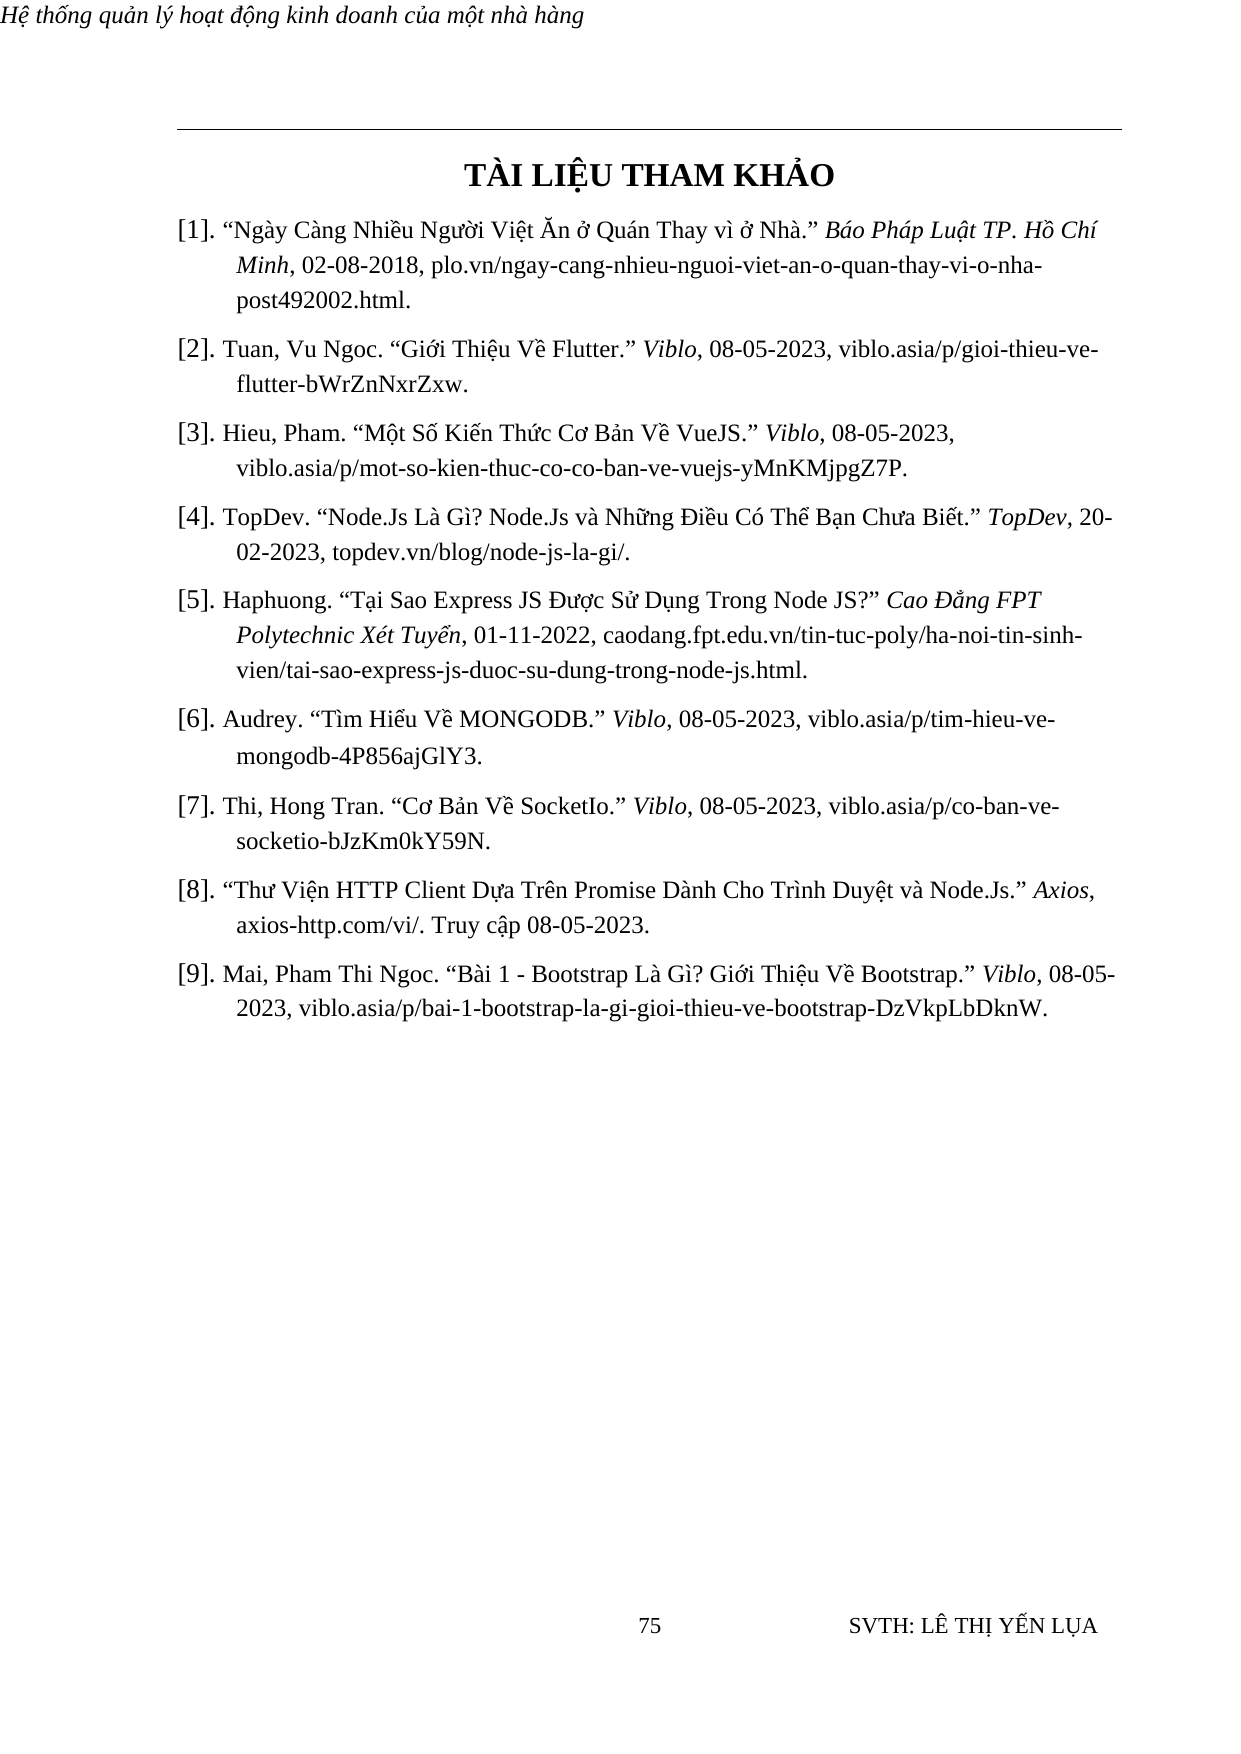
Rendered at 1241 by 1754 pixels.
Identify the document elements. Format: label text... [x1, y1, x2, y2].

text [8]. “Thư Viện HTTP Client Dựa Trên Promise Dành Cho Trình Duyệt và Node.Js.” Axios, axios-http.com/vi/. Truy cập 08-05-2023. [177, 873, 1122, 938]
text [3]. Hieu, Pham. “Một Số Kiến Thức Cơ Bản Về VueJS.” Viblo, 08-05-2023, viblo.asia/p/mot-so-kien-thuc-co-co-ban-ve-vuejs-yMnKMjpgZ7P. [177, 416, 1122, 481]
text [9]. Mai, Pham Thi Ngoc. “Bài 1 - Bootstrap Là Gì? Giới Thiệu Về Bootstrap.” Viblo, 08-05-2023, viblo.asia/p/bai-1-bootstrap-la-gi-gioi-thieu-ve-bootstrap-DzVkpLbDknW. [177, 957, 1122, 1022]
text [6]. Audrey. “Tìm Hiểu Về MONGODB.” Viblo, 08-05-2023, viblo.asia/p/tim-hieu-ve-mongodb-4P856ajGlY3. [177, 702, 1122, 770]
text [7]. Thi, Hong Tran. “Cơ Bản Về SocketIo.” Viblo, 08-05-2023, viblo.asia/p/co-ban-ve-socketio-bJzKm0kY59N. [177, 789, 1122, 854]
text [4]. TopDev. “Node.Js Là Gì? Node.Js và Những Điều Có Thể Bạn Chưa Biết.” TopDev, 20-02-2023, topdev.vn/blog/node-js-la-gi/. [177, 500, 1122, 565]
subtitle TÀI LIỆU THAM KHẢO [177, 155, 1122, 193]
text [2]. Tuan, Vu Ngoc. “Giới Thiệu Về Flutter.” Viblo, 08-05-2023, viblo.asia/p/gioi-thieu-ve-flutter-bWrZnNxrZxw. [177, 332, 1122, 398]
text [5]. Haphuong. “Tại Sao Express JS Được Sử Dụng Trong Node JS?” Cao Đẳng FPT Polytechnic Xét Tuyển, 01-11-2022, caodang.fpt.edu.vn/tin-tuc-poly/ha-noi-tin-sinh-vien/tai-sao-express-js-duoc-su-dung-trong-node-js.html. [177, 583, 1122, 684]
text [1]. “Ngày Càng Nhiều Người Việt Ăn ở Quán Thay vì ở Nhà.” Báo Pháp Luật TP. Hồ Chí Minh, 02-08-2018, plo.vn/ngay-cang-nhieu-nguoi-viet-an-o-quan-thay-vi-o-nha-post492002.html. [177, 214, 1122, 314]
